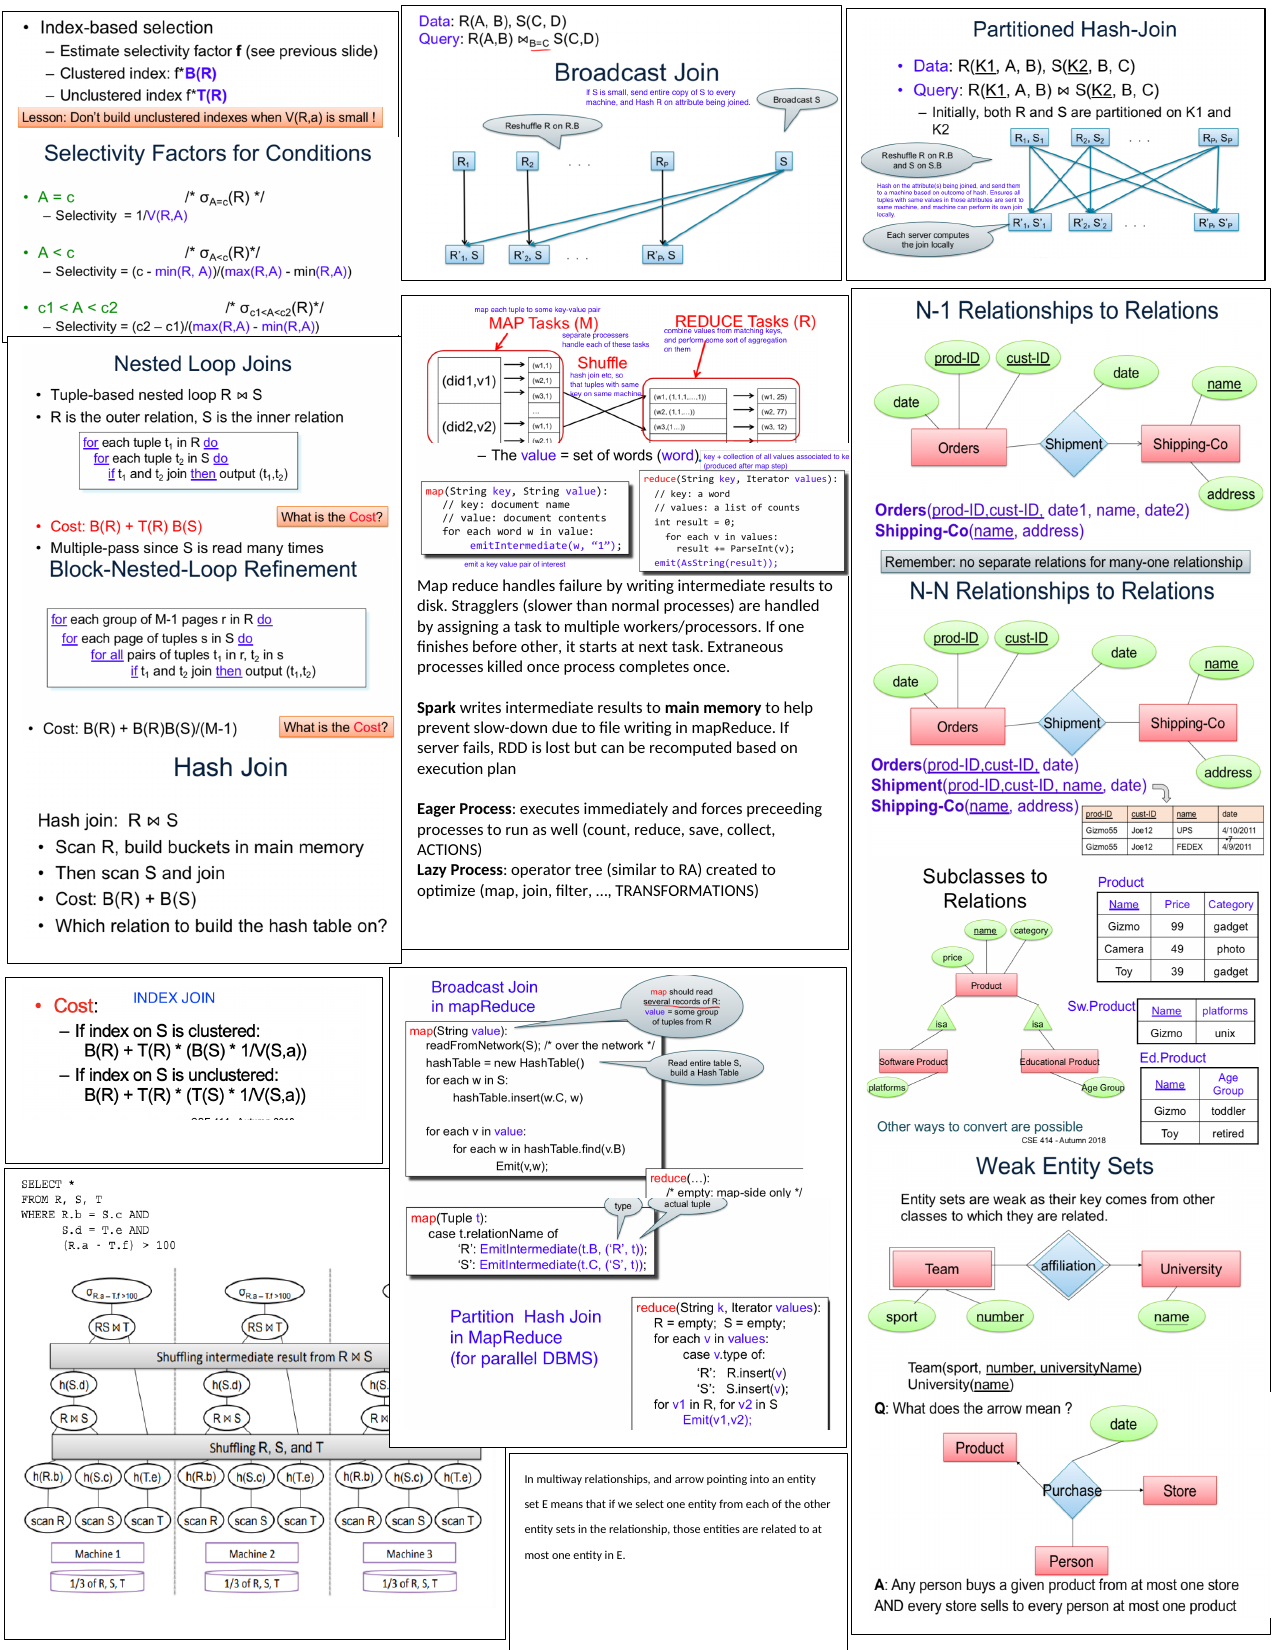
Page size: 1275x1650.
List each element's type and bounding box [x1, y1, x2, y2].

picture [19, 1176, 496, 1608]
picture [416, 303, 850, 576]
picture [866, 296, 1271, 1618]
picture [17, 18, 383, 128]
picture [22, 344, 399, 939]
picture [17, 137, 399, 335]
picture [861, 16, 1249, 258]
picture [416, 13, 839, 271]
picture [20, 985, 366, 1120]
picture [404, 975, 830, 1430]
